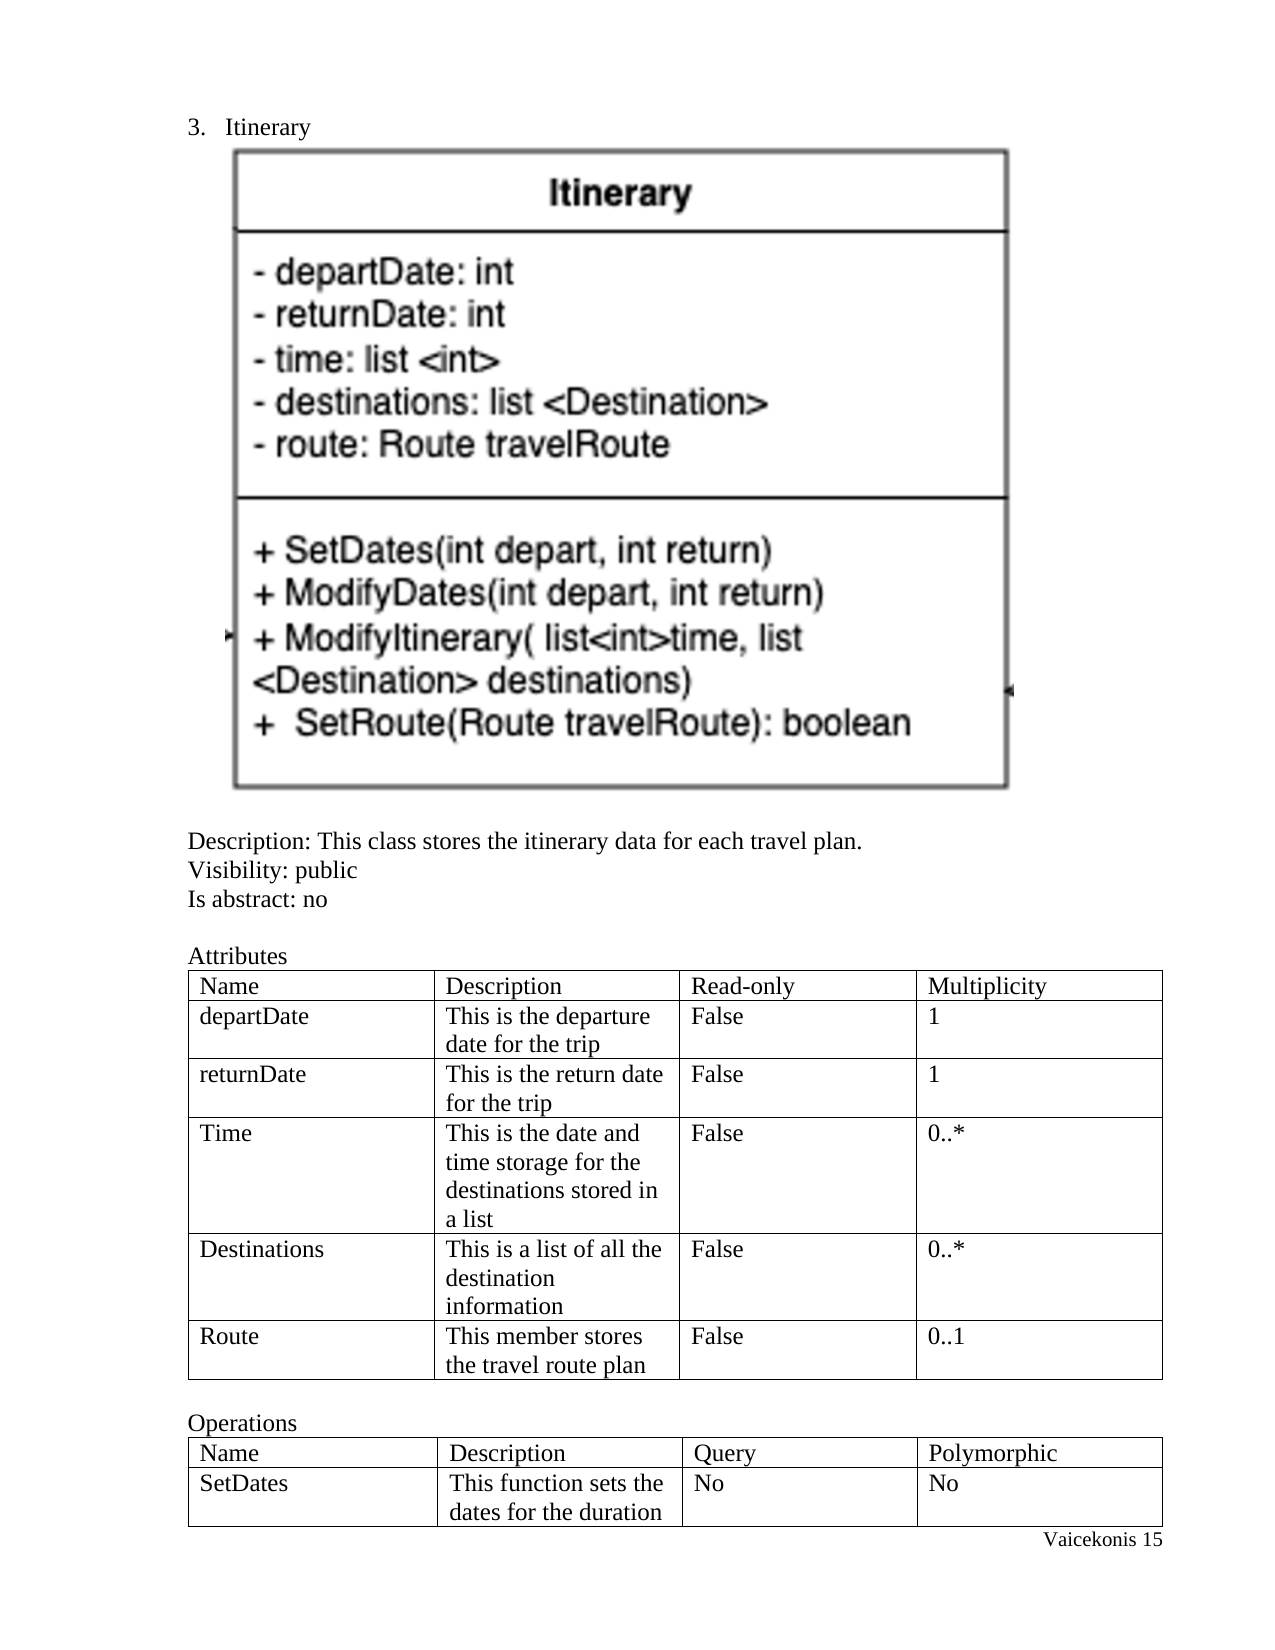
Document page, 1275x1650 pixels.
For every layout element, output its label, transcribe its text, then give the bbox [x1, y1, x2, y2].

table_cell 1 [917, 1059, 1162, 1117]
table_cell departDate [189, 1001, 434, 1058]
table_header Polymorphic [918, 1438, 1162, 1467]
table_cell 0..* [917, 1234, 1162, 1320]
table_cell returnDate [189, 1059, 434, 1117]
table_cell Time [189, 1118, 434, 1233]
table_cell This is a list of all the destination information [435, 1234, 679, 1320]
table_cell No [918, 1468, 1162, 1526]
table_cell 1 [917, 1001, 1162, 1058]
table_cell 0..* [917, 1118, 1162, 1233]
table_cell False [680, 1118, 916, 1233]
table_header Query [683, 1438, 917, 1467]
table_cell Route [189, 1321, 434, 1379]
table_header Read-only [680, 971, 916, 1000]
table_cell No [683, 1468, 917, 1526]
table_cell SetDates [189, 1468, 437, 1526]
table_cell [438, 1468, 682, 1526]
table_cell This is the departure date for the trip [435, 1001, 679, 1058]
text Is abstract: no [187, 884, 1162, 912]
text Operations [187, 1408, 1162, 1437]
table_cell This member stores the travel route plan [435, 1321, 679, 1379]
table_cell False [680, 1321, 916, 1379]
text Description: This class stores the itinerary data for each travel plan. [187, 826, 1162, 855]
table_cell 0..1 [917, 1321, 1162, 1379]
picture [225, 141, 1014, 798]
table_header Multiplicity [917, 971, 1162, 1000]
text Visibility: public [187, 855, 1162, 884]
table_cell False [680, 1001, 916, 1058]
table_cell Destinations [189, 1234, 434, 1320]
table_cell This is the return date for the trip [435, 1059, 679, 1117]
table_cell This is the date and time storage for the destinations stored in a list [435, 1118, 679, 1233]
table_header Description [438, 1438, 682, 1467]
table_cell False [680, 1234, 916, 1320]
table_header Name [189, 971, 434, 1000]
table_header Description [435, 971, 679, 1000]
text Attributes [187, 941, 1162, 970]
table_cell False [680, 1059, 916, 1117]
table_header Name [189, 1438, 437, 1467]
list Itinerary [187, 112, 1162, 141]
